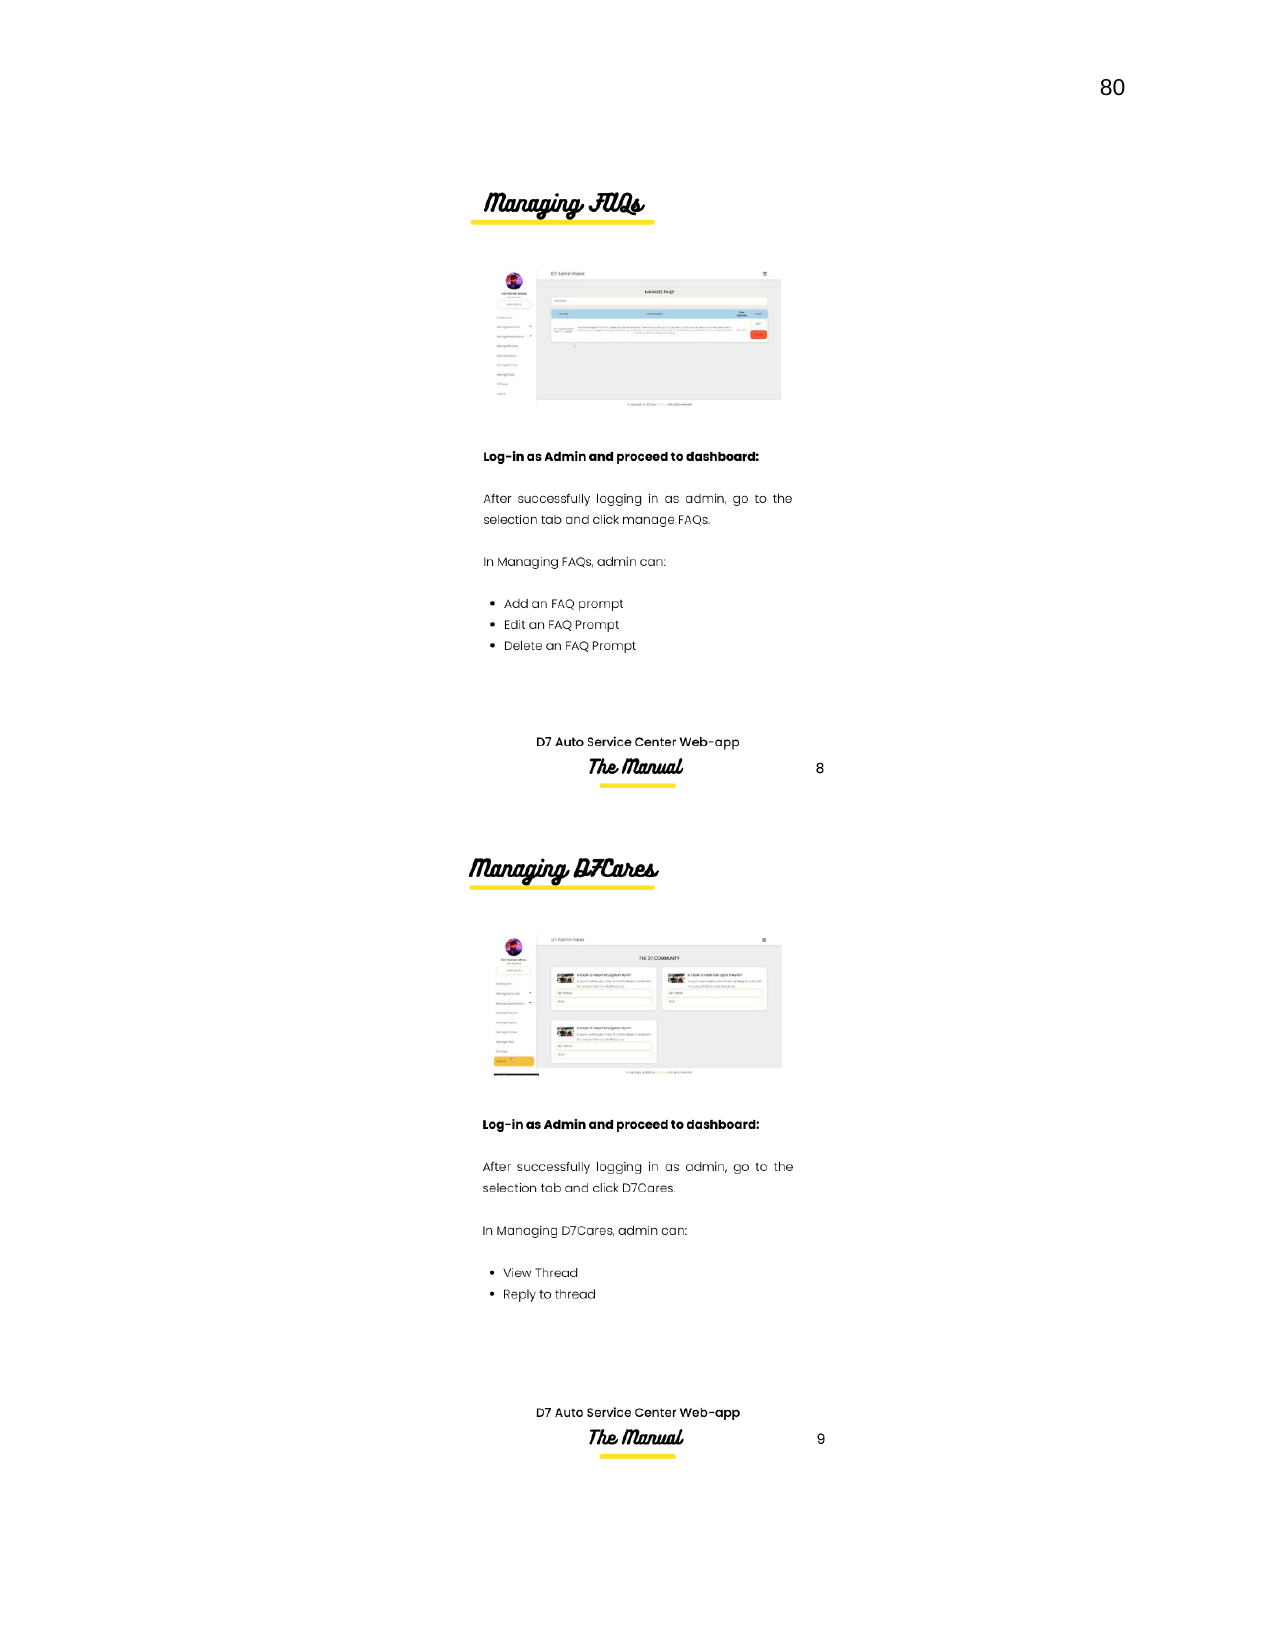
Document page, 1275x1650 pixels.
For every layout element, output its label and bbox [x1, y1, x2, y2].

picture [429, 814, 846, 1467]
picture [431, 150, 844, 796]
